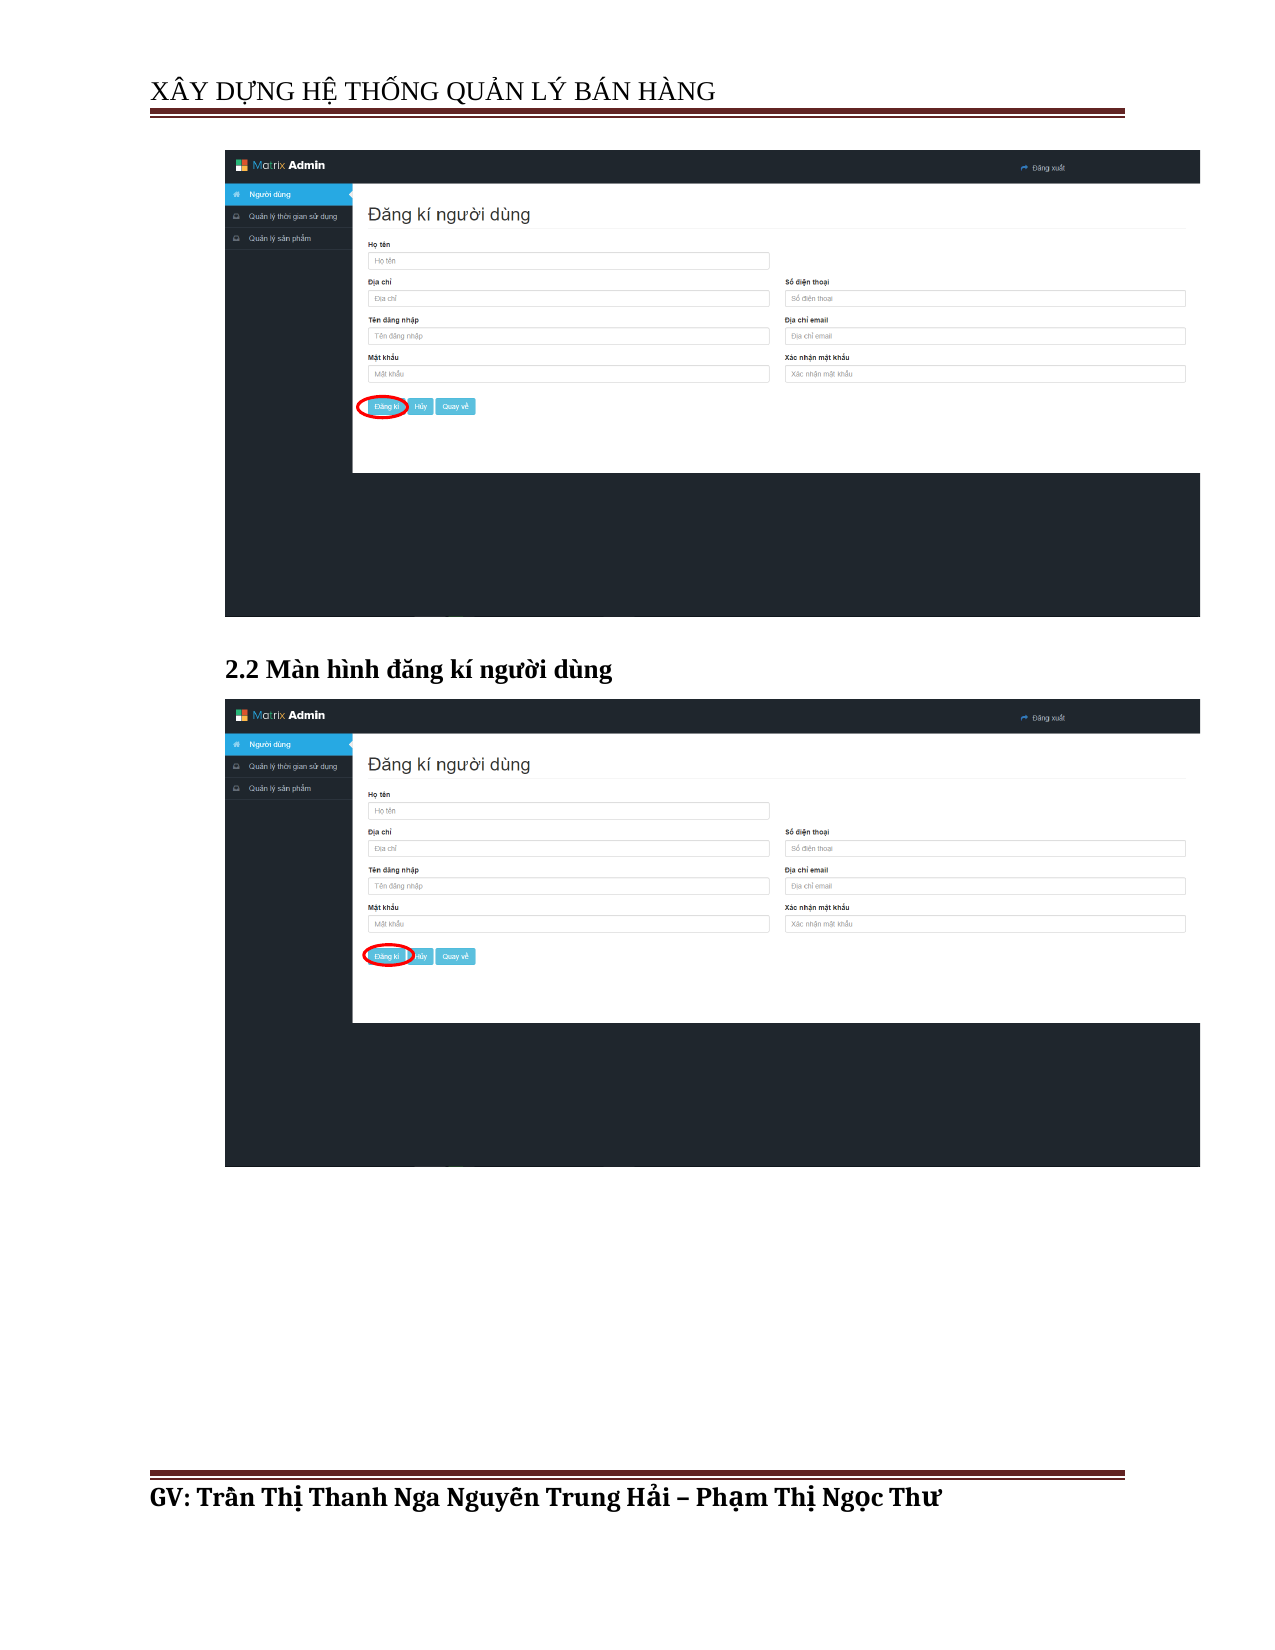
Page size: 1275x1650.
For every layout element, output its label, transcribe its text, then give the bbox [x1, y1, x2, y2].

subtitle 2.2 Màn hình đăng kí người dùng [150, 653, 1125, 684]
picture [225, 699, 1200, 1167]
picture [225, 150, 1200, 617]
